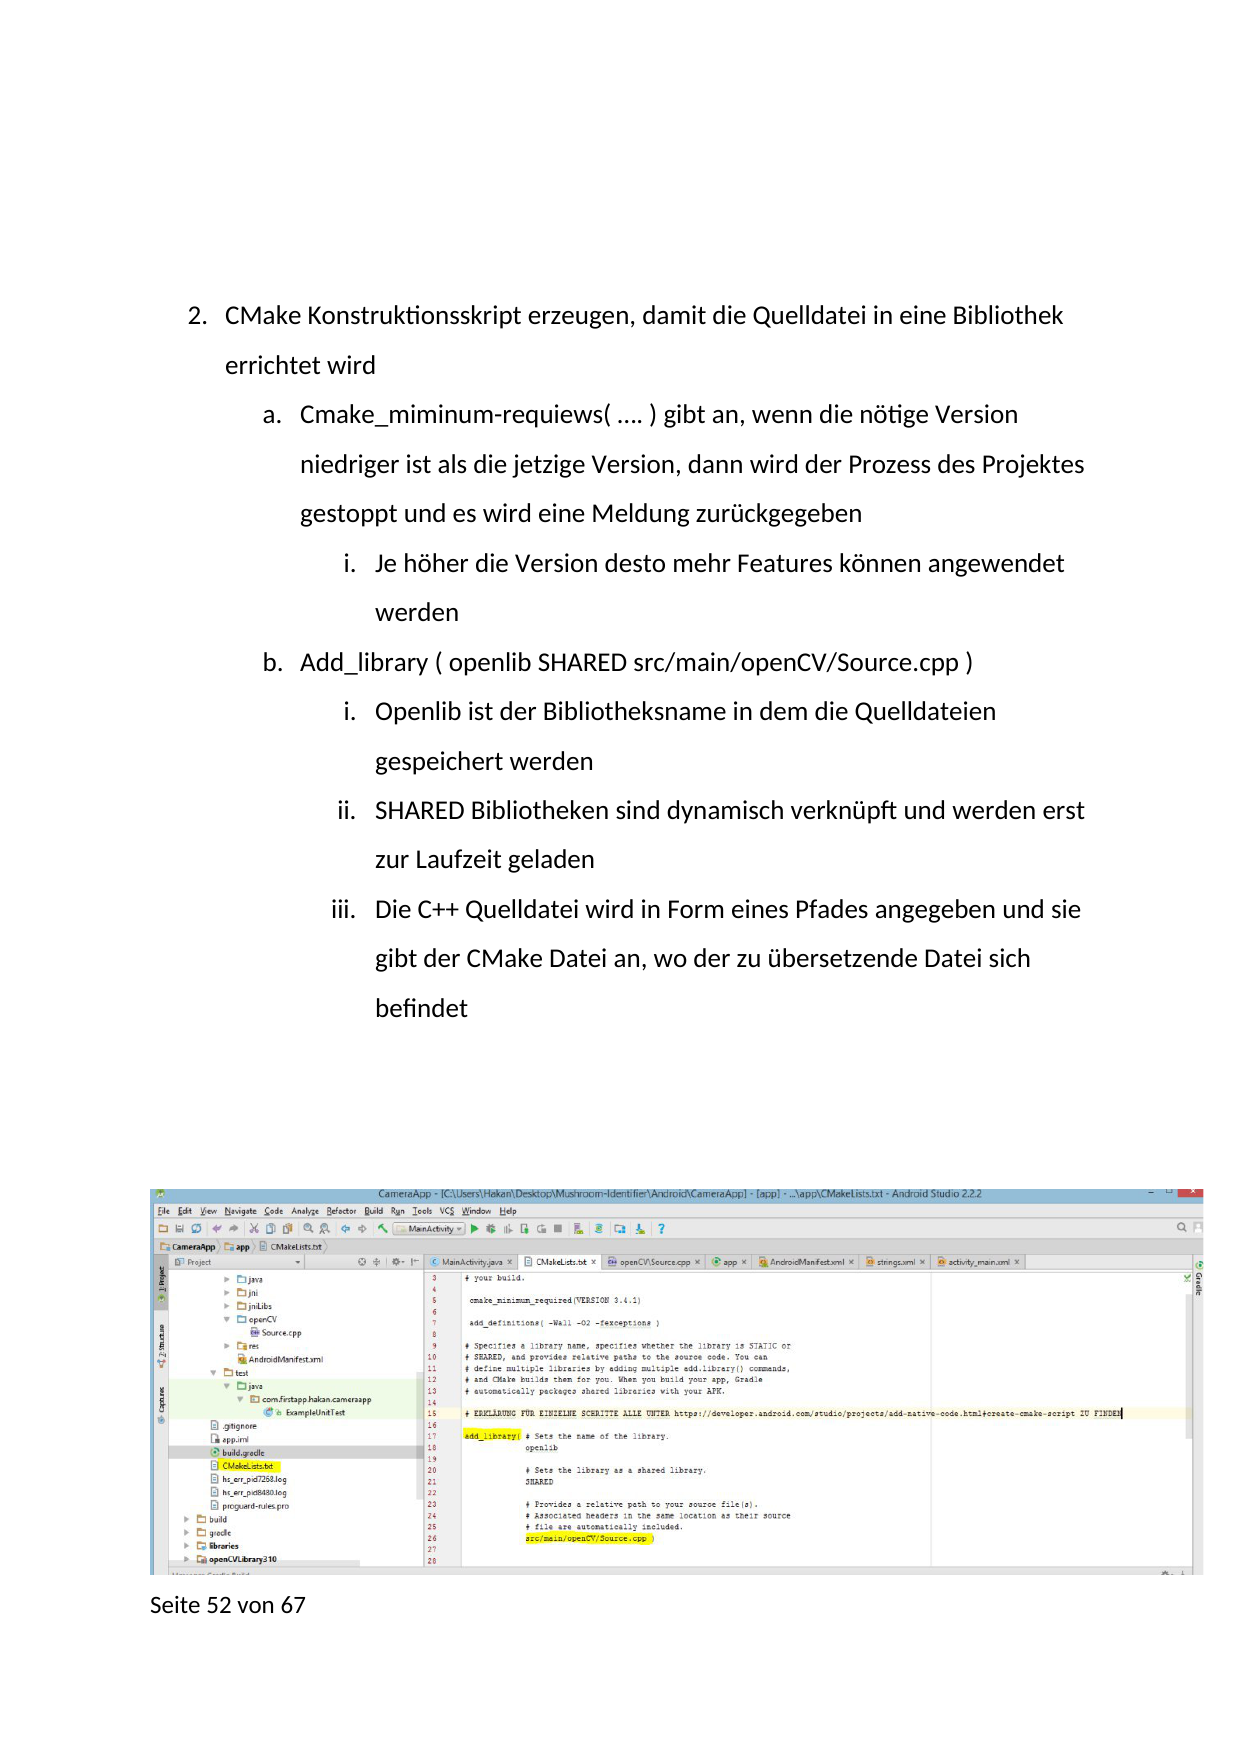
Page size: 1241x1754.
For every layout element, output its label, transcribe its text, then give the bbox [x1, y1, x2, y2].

list Die C++ Quelldatei wird in Form eines Pfades angegeben und sie gibt der CMake Datei an, wo der zu übersetzende Datei sich befindet [356, 892, 1090, 1024]
list Openlib ist der Bibliotheksname in dem die Quelldateien gespeichert werden [356, 694, 1090, 777]
picture [150, 1189, 1204, 1575]
list Je höher die Version desto mehr Features können angewendet werden [356, 546, 1090, 628]
list Add_library ( openlib SHARED src/main/openCV/Source.cpp ) [262, 645, 1090, 678]
list Cmake_miminum-requiews( …. ) gibt an, wenn die nötige Version niedriger ist als die jetzige Version, dann wird der Prozess des Projektes gestoppt und es wird eine Meldung zurückgegeben [262, 397, 1090, 529]
list CMake Konstruktionsskript erzeugen, damit die Quelldatei in eine Bibliothek errichtet wird [187, 298, 1090, 381]
list SHARED Bibliotheken sind dynamisch verknüpft und werden erst zur Laufzeit geladen [356, 793, 1090, 876]
